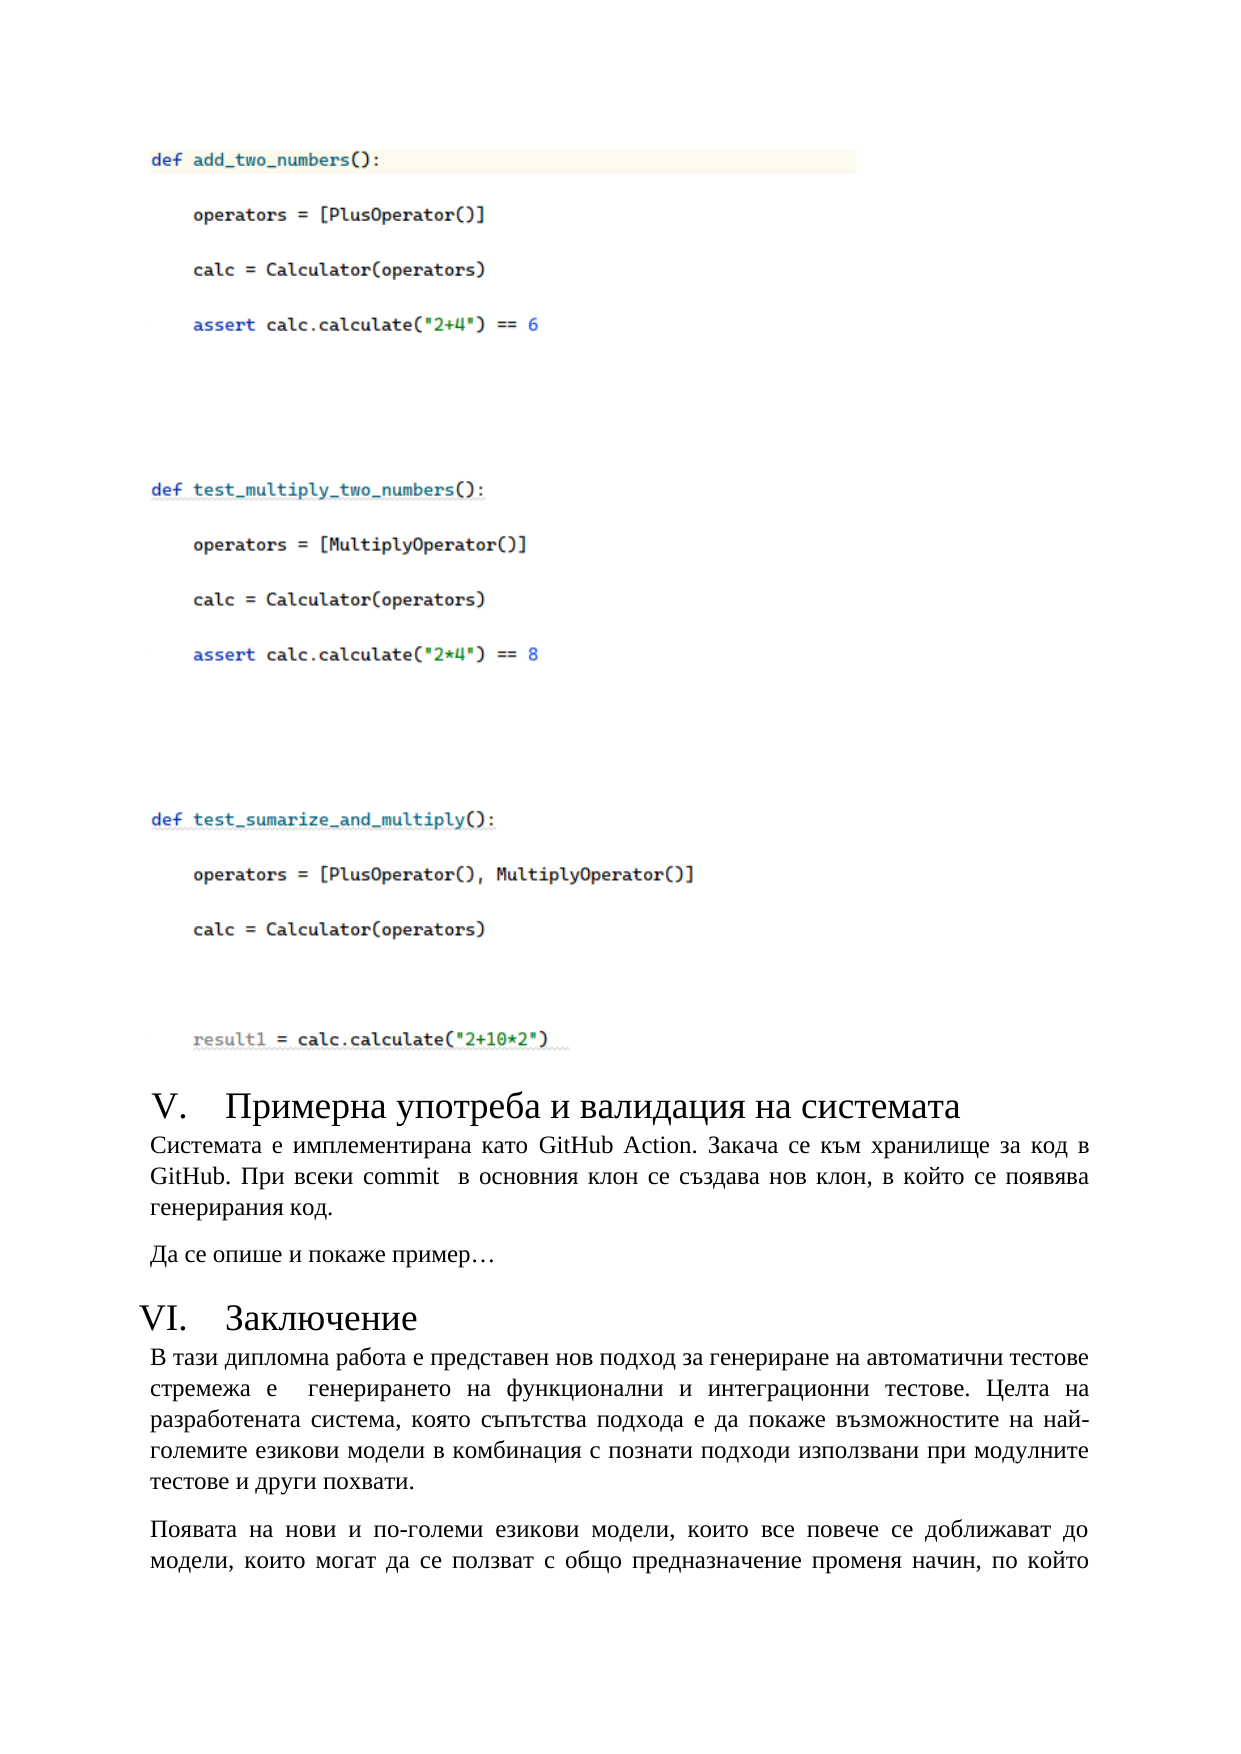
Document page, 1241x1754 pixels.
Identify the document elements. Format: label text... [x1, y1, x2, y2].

text В тази дипломна работа е представен нов подход за генериране на автоматични тестове стремежа е генерирането на функционални и интеграционни тестове. Целта на разработената система, която съпътства подхода е да покаже възможностите на най-големите езикови модели в комбинация с познати подходи използвани при модулните тестове и други похвати. [150, 1342, 1090, 1495]
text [150, 1514, 1090, 1574]
subtitle Примерна употреба и валидация на системата [187, 1083, 1090, 1126]
picture [150, 150, 856, 1056]
text Да се опише и покаже пример… [150, 1239, 1090, 1268]
text Системата е имплементирана като GitHub Action. Закача се към хранилище за код в GitHub. При всеки commit в основния клон се създава нов клон, в който се появява генерирания код. [150, 1130, 1090, 1221]
subtitle Заключение [187, 1296, 1090, 1339]
